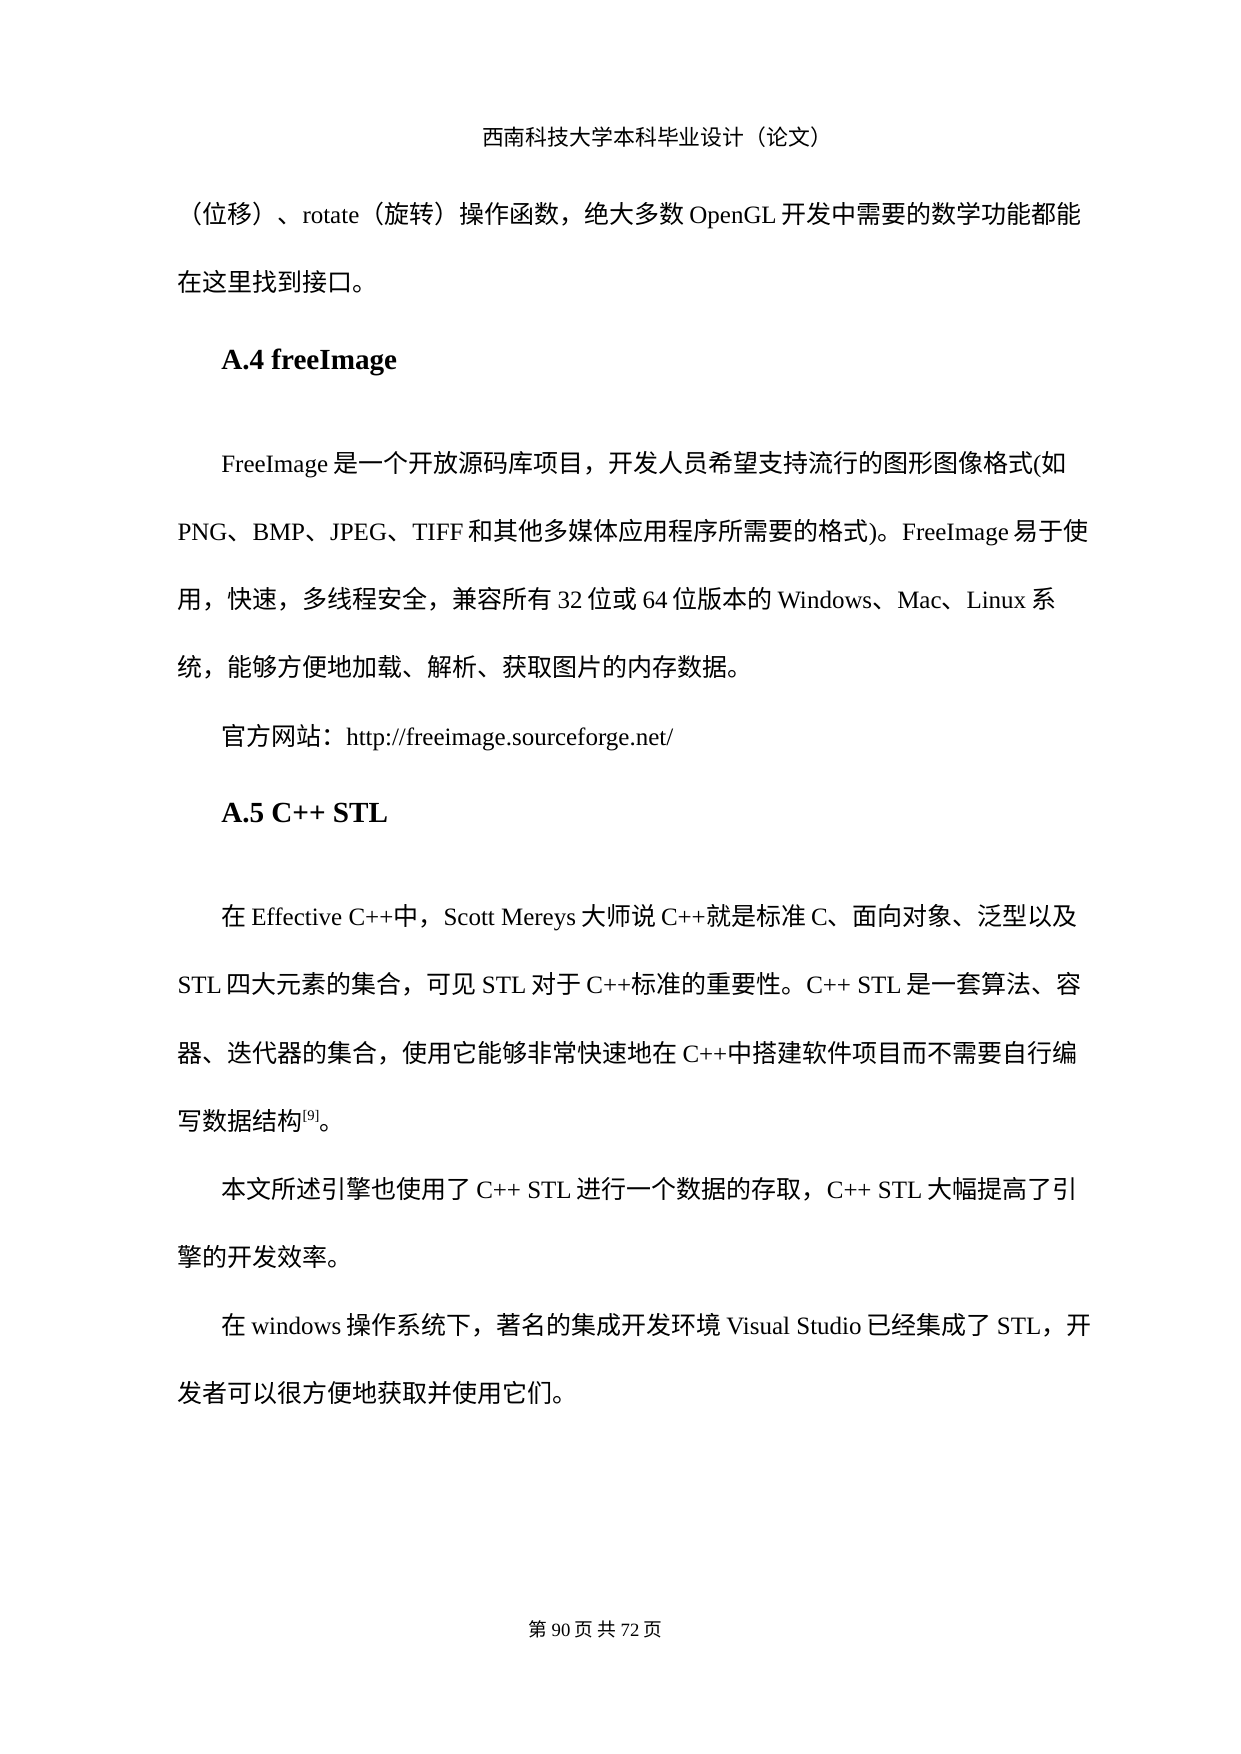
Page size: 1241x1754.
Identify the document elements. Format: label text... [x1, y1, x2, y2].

text 在windows操作系统下，著名的集成开发环境Visual Studio已经集成了STL，开发者可以很方便地获取并使用它们。 [177, 1290, 1093, 1426]
text 在Effective C++中，Scott Mereys大师说C++就是标准C、面向对象、泛型以及STL四大元素的集合，可见STL对于C++标准的重要性。C++ STL是一套算法、容器、迭代器的集合，使用它能够非常快速地在C++中搭建软件项目而不需要自行编写数据结构[14]。 [177, 881, 1093, 1153]
text 官方网站：http://freeimage.sourceforge.net/ [177, 700, 1093, 768]
text FreeImage是一个开放源码库项目，开发人员希望支持流行的图形图像格式(如PNG、BMP、JPEG、TIFF和其他多媒体应用程序所需要的格式)。FreeImage易于使用，快速，多线程安全，兼容所有32位或64位版本的Windows、Mac、Linux系统，能够方便地加载、解析、获取图片的内存数据。 [177, 428, 1093, 700]
subtitle A.5 C++ STL [177, 795, 1093, 829]
text 本文所述引擎也使用了C++ STL进行一个数据的存取，C++ STL大幅提高了引擎的开发效率。 [177, 1153, 1093, 1290]
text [177, 179, 1093, 315]
subtitle A.4 freeImage [177, 342, 1093, 376]
